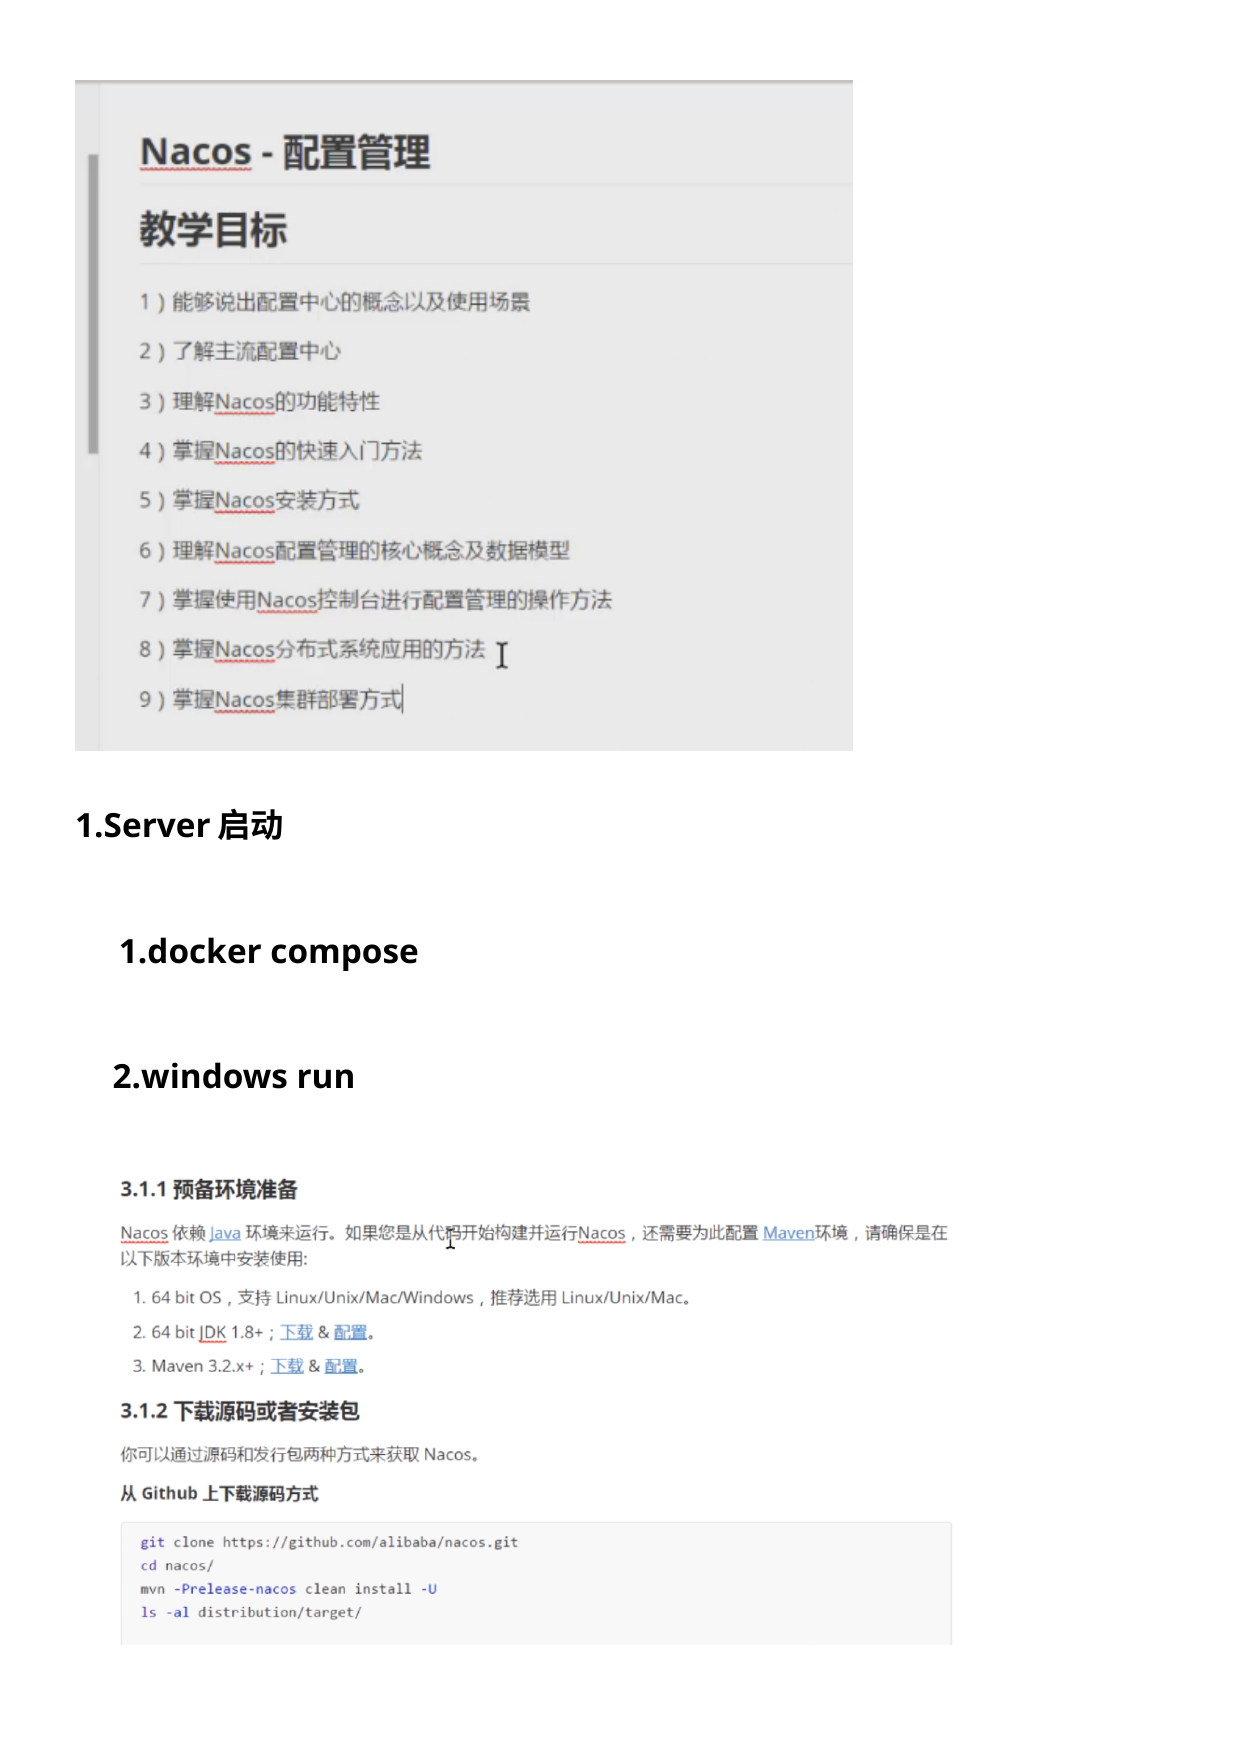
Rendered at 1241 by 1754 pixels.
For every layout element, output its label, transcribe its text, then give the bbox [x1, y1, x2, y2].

picture [112, 1168, 978, 1645]
picture [75, 80, 853, 751]
subtitle 2.windows run [112, 1043, 1165, 1108]
subtitle 1.docker compose [119, 918, 1165, 983]
subtitle 1.Server启动 [75, 790, 1165, 855]
